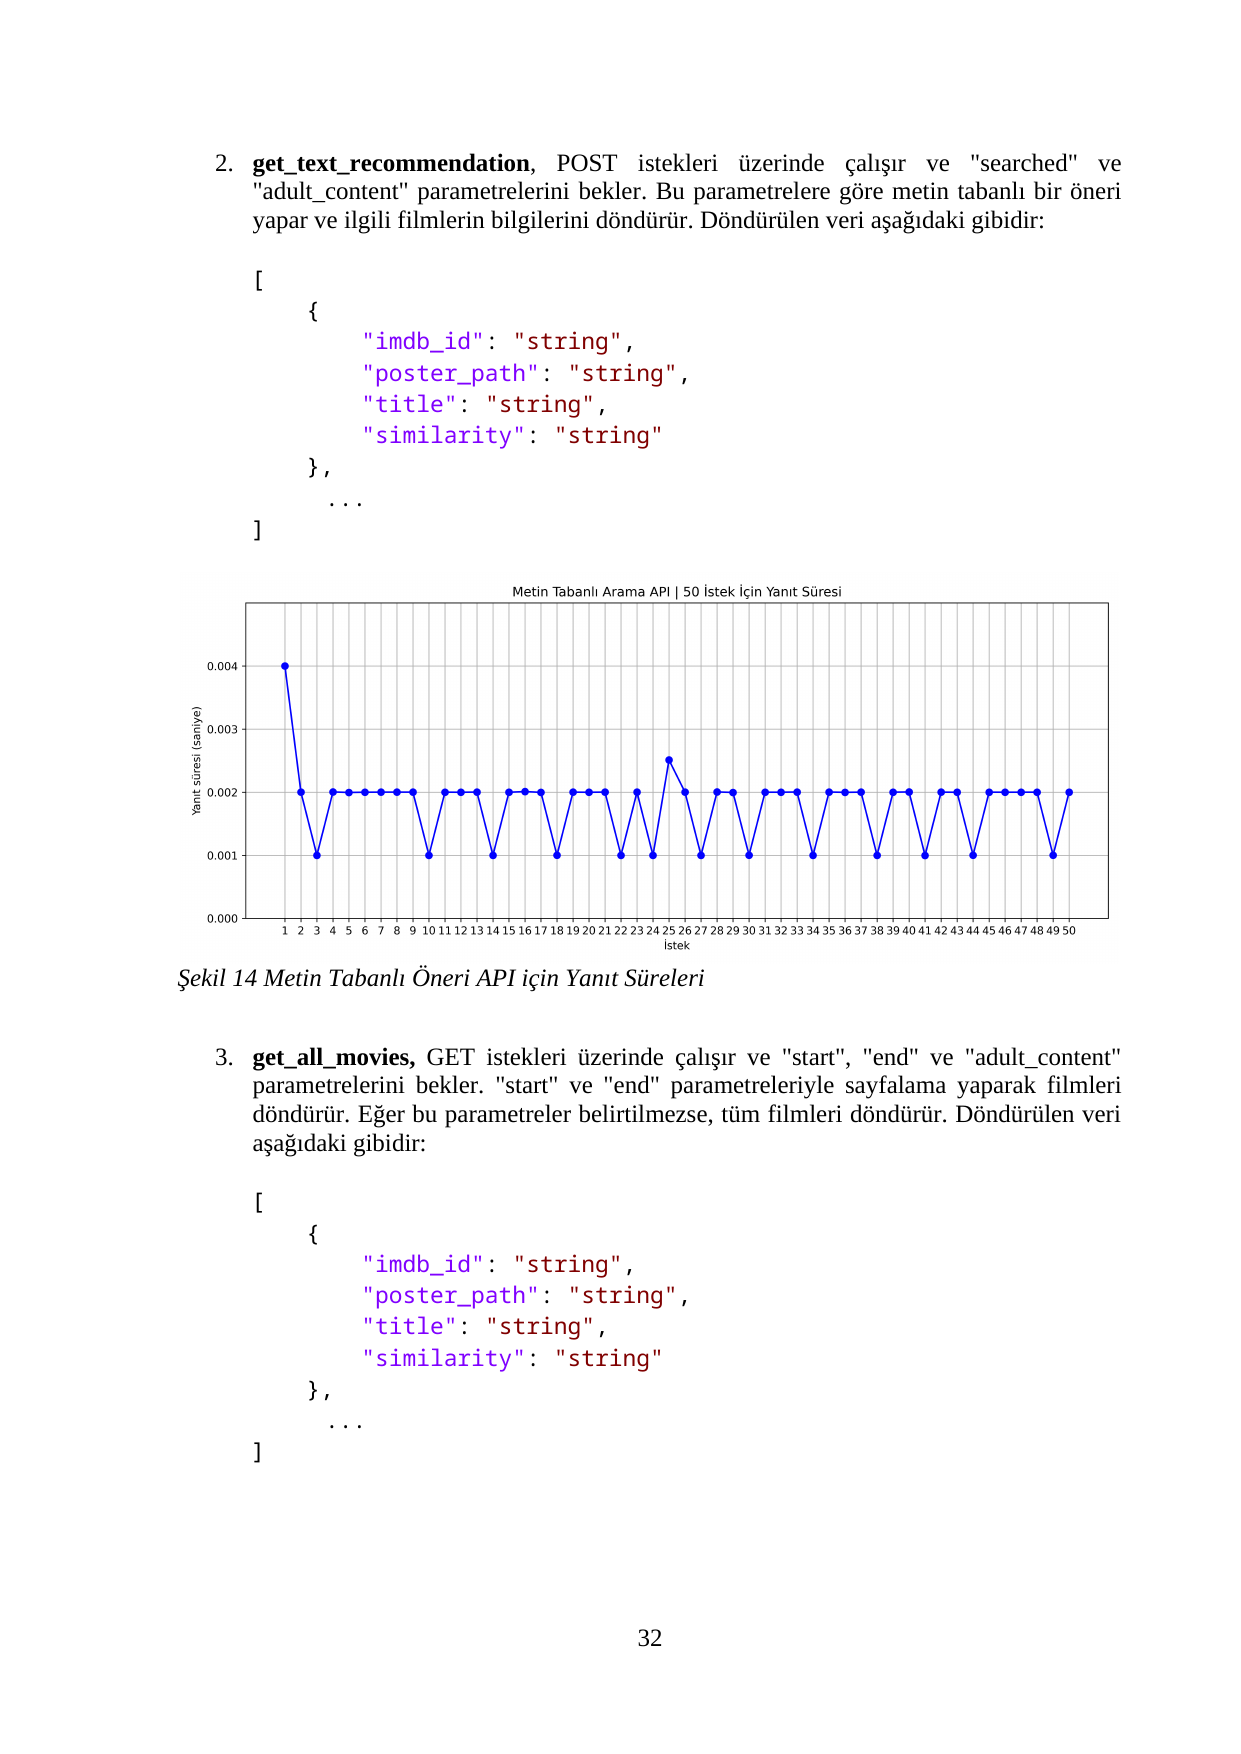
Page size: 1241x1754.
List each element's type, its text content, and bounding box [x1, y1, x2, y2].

text "imdb_id": "string", [251, 325, 1122, 356]
text Şekil 14 Metin Tabanlı Öneri API için Yanıt Süreleri [177, 963, 1122, 992]
text "title": "string", [251, 1310, 1122, 1342]
text "similarity": "string" [251, 1342, 1122, 1373]
list get_text_recommendation, POST istekleri üzerinde çalışır ve "searched" ve "adult_content" parametrelerini bekler. Bu parametrelere göre metin tabanlı bir öneri yapar ve ilgili filmlerin bilgilerini döndürür. Döndürülen veri aşağıdaki gibidir: [215, 148, 1122, 234]
text ] [251, 1435, 1122, 1467]
text "poster_path": "string", [251, 356, 1122, 388]
text "poster_path": "string", [251, 1279, 1122, 1310]
text ... [251, 1404, 1122, 1435]
text "imdb_id": "string", [251, 1248, 1122, 1279]
text [ [251, 263, 1122, 294]
list get_all_movies, GET istekleri üzerinde çalışır ve "start", "end" ve "adult_content" parametrelerini bekler. "start" ve "end" parametreleriyle sayfalama yaparak filmleri döndürür. Eğer bu parametreler belirtilmezse, tüm filmleri döndürür. Döndürülen veri aşağıdaki gibidir: [215, 1042, 1122, 1157]
text ] [251, 513, 1122, 544]
picture [180, 572, 1120, 964]
text [ [251, 1185, 1122, 1217]
text { [251, 1217, 1122, 1248]
text "similarity": "string" [251, 419, 1122, 450]
text }, [251, 450, 1122, 481]
text "title": "string", [251, 388, 1122, 419]
text { [251, 294, 1122, 325]
text ... [251, 481, 1122, 513]
text }, [251, 1373, 1122, 1404]
